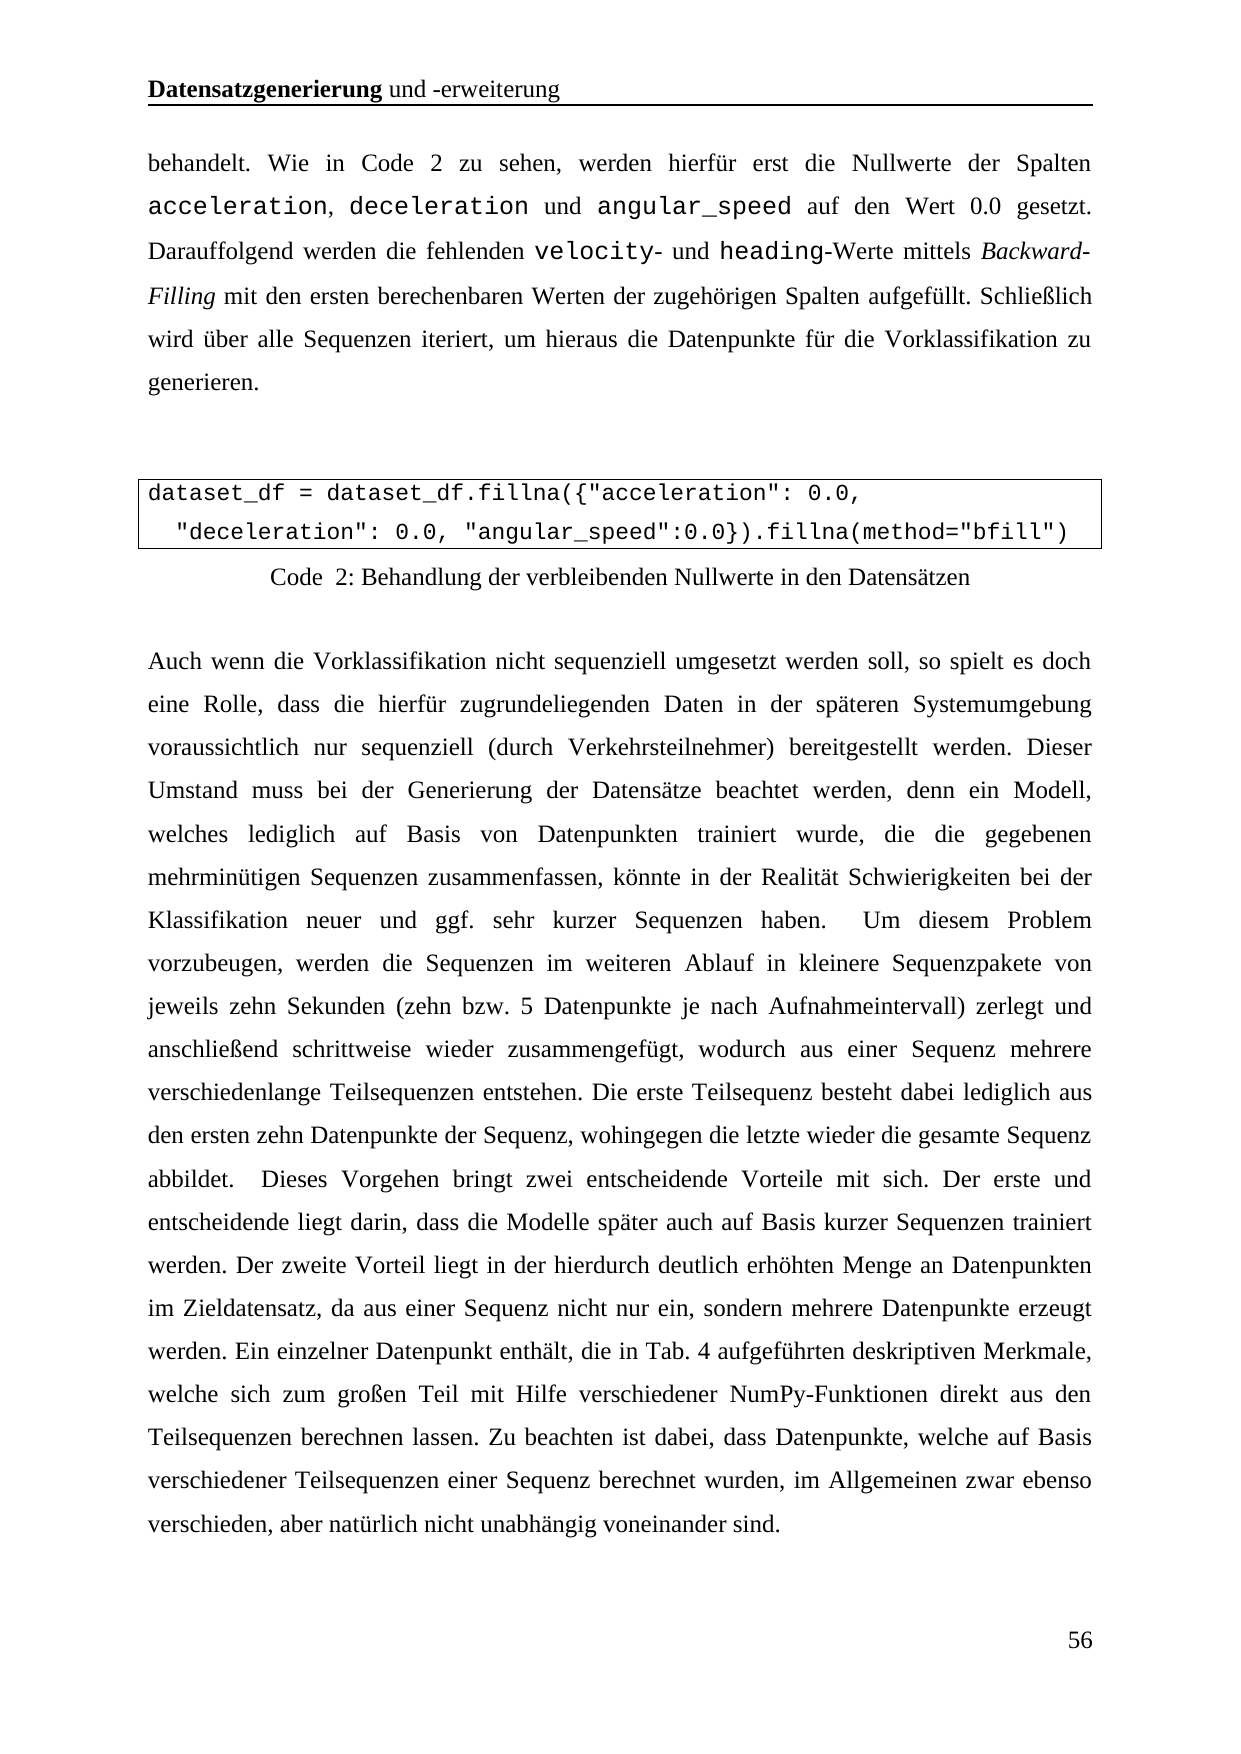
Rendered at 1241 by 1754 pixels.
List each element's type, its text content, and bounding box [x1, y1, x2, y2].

text dataset_df = dataset_df.fillna({"acceleration": 0.0, [139, 480, 1101, 508]
text Auch wenn die Vorklassifikation nicht sequenziell umgesetzt werden soll, so spielt es doch eine Rolle, dass die hierfür zugrundeliegenden Daten in der späteren Systemumgebung voraussichtlich nur sequenziell (durch Verkehrsteilnehmer) bereitgestellt werden. Dieser Umstand muss bei der Generierung der Datensätze beachtet werden, denn ein Modell, welches lediglich auf Basis von Datenpunkten trainiert wurde, die die gegebenen mehrminütigen Sequenzen zusammenfassen, könnte in der Realität Schwierigkeiten bei der Klassifikation neuer und ggf. sehr kurzer Sequenzen haben. Um diesem Problem vorzubeugen, werden die Sequenzen im weiteren Ablauf in kleinere Sequenzpakete von jeweils zehn Sekunden (zehn bzw. 5 Datenpunkte je nach Aufnahmeintervall) zerlegt und anschließend schrittweise wieder zusammengefügt, wodurch aus einer Sequenz mehrere verschiedenlange Teilsequenzen entstehen. Die erste Teilsequenz besteht dabei lediglich aus den ersten zehn Datenpunkte der Sequenz, wohingegen die letzte wieder die gesamte Sequenz abbildet. Dieses Vorgehen bringt zwei entscheidende Vorteile mit sich. Der erste und entscheidende liegt darin, dass die Modelle später auch auf Basis kurzer Sequenzen trainiert werden. Der zweite Vorteil liegt in der hierdurch deutlich erhöhten Menge an Datenpunkten im Zieldatensatz, da aus einer Sequenz nicht nur ein, sondern mehrere Datenpunkte erzeugt werden. Ein einzelner Datenpunkt enthält, die in Tab. 4 aufgeführten deskriptiven Merkmale, welche sich zum großen Teil mit Hilfe verschiedener NumPy-Funktionen direkt aus den Teilsequenzen berechnen lassen. Zu beachten ist dabei, dass Datenpunkte, welche auf Basis verschiedener Teilsequenzen einer Sequenz berechnet wurden, im Allgemeinen zwar ebenso verschieden, aber natürlich nicht unabhängig voneinander sind. [148, 646, 1093, 1537]
text "deceleration": 0.0, "angular_speed":0.0}).fillna(method="bfill") [139, 517, 1101, 548]
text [148, 148, 1093, 396]
